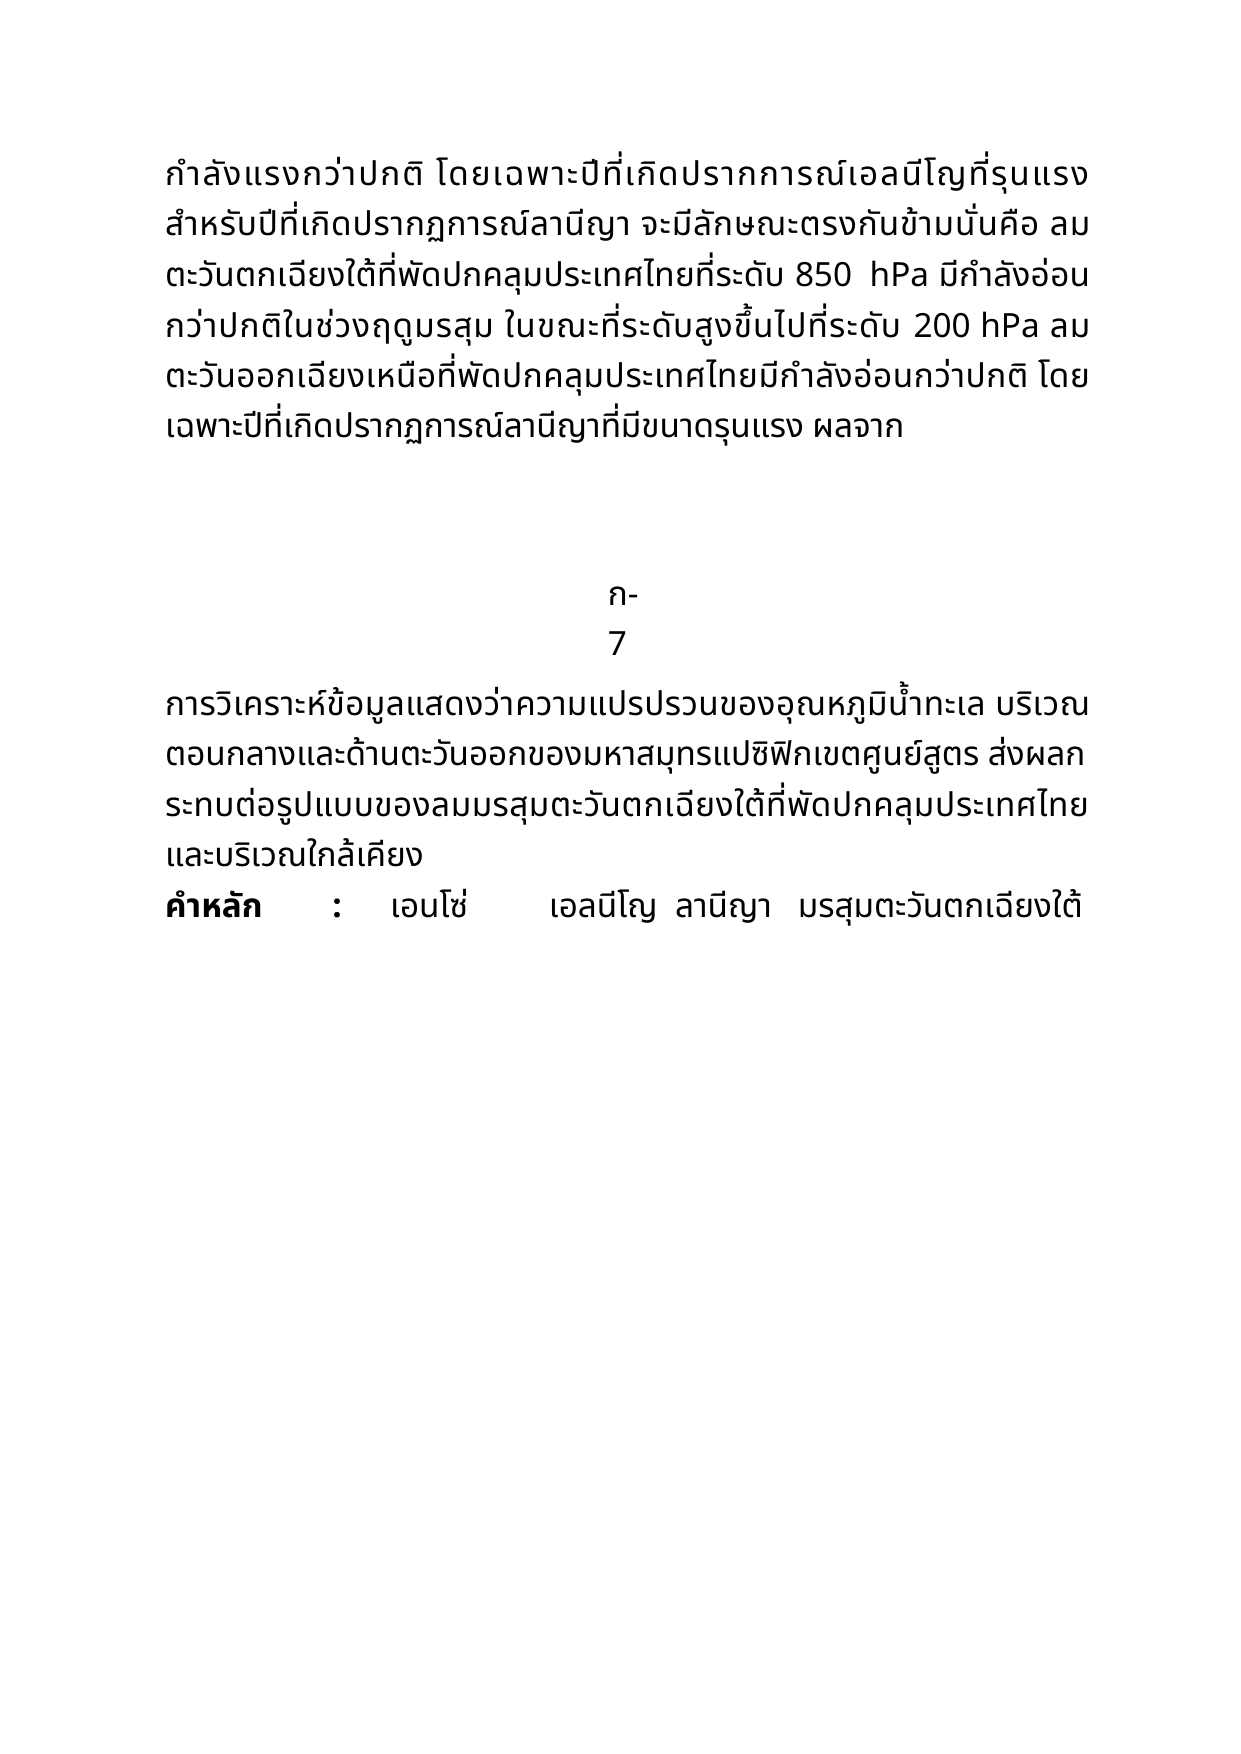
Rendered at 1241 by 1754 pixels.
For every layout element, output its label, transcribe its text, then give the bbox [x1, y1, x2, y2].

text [165, 150, 1090, 453]
text การวิเคราะห์ข้อมูลแสดงว่าความแปรปรวนของอุณหภูมิน้ำทะเล บริเวณตอนกลางและด้านตะวันออกของมหาสมุทรแปซิฟิกเขตศูนย์สูตร ส่งผลกระทบต่อรูปแบบของลมมรสุมตะวันตกเฉียงใต้ที่พัดปกคลุมประเทศไทยและบริเวณใกล้เคียง [165, 680, 1090, 882]
text คำหลัก : เอนโซ่ เอลนีโญ ลานีญา มรสุมตะวันตกเฉียงใต้ [165, 882, 1090, 932]
